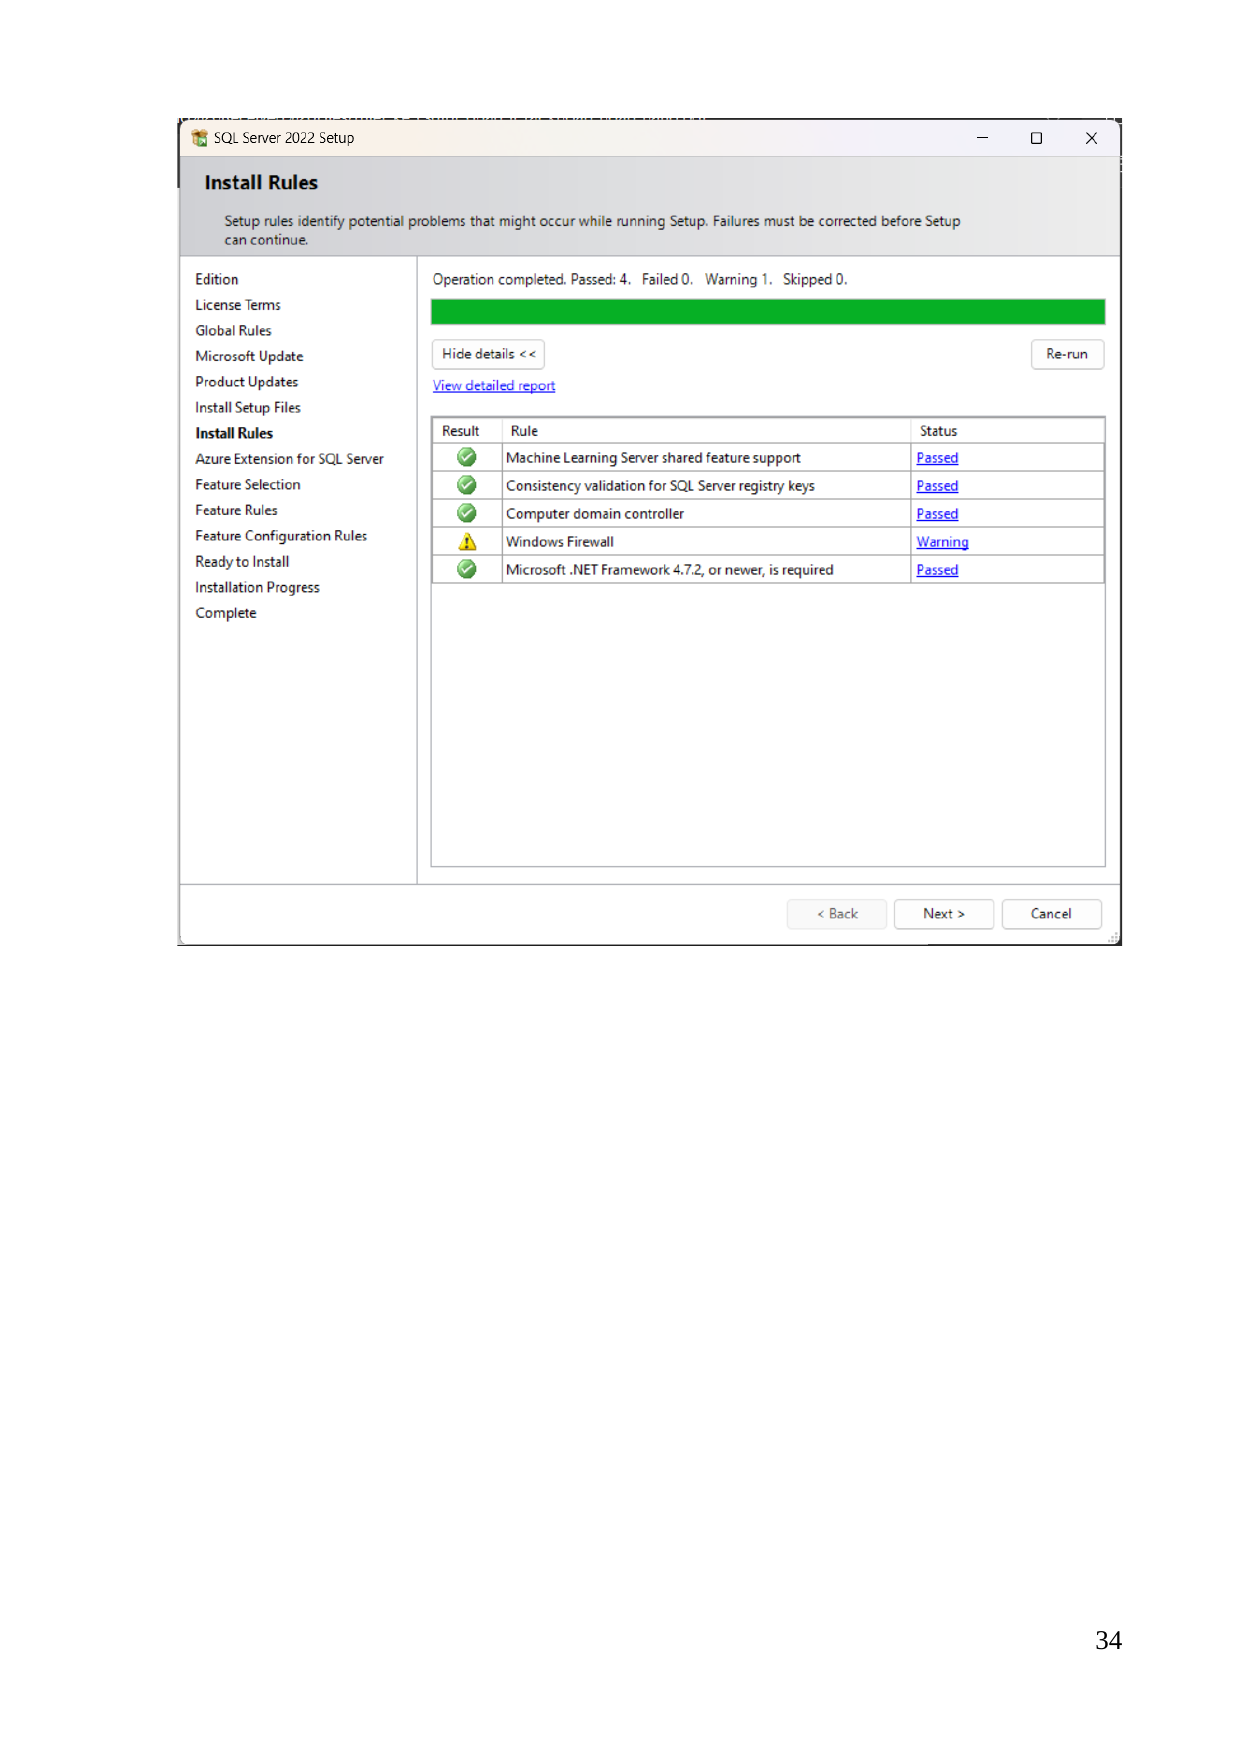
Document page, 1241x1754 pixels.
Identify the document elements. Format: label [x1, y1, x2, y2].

picture [177, 118, 1123, 946]
